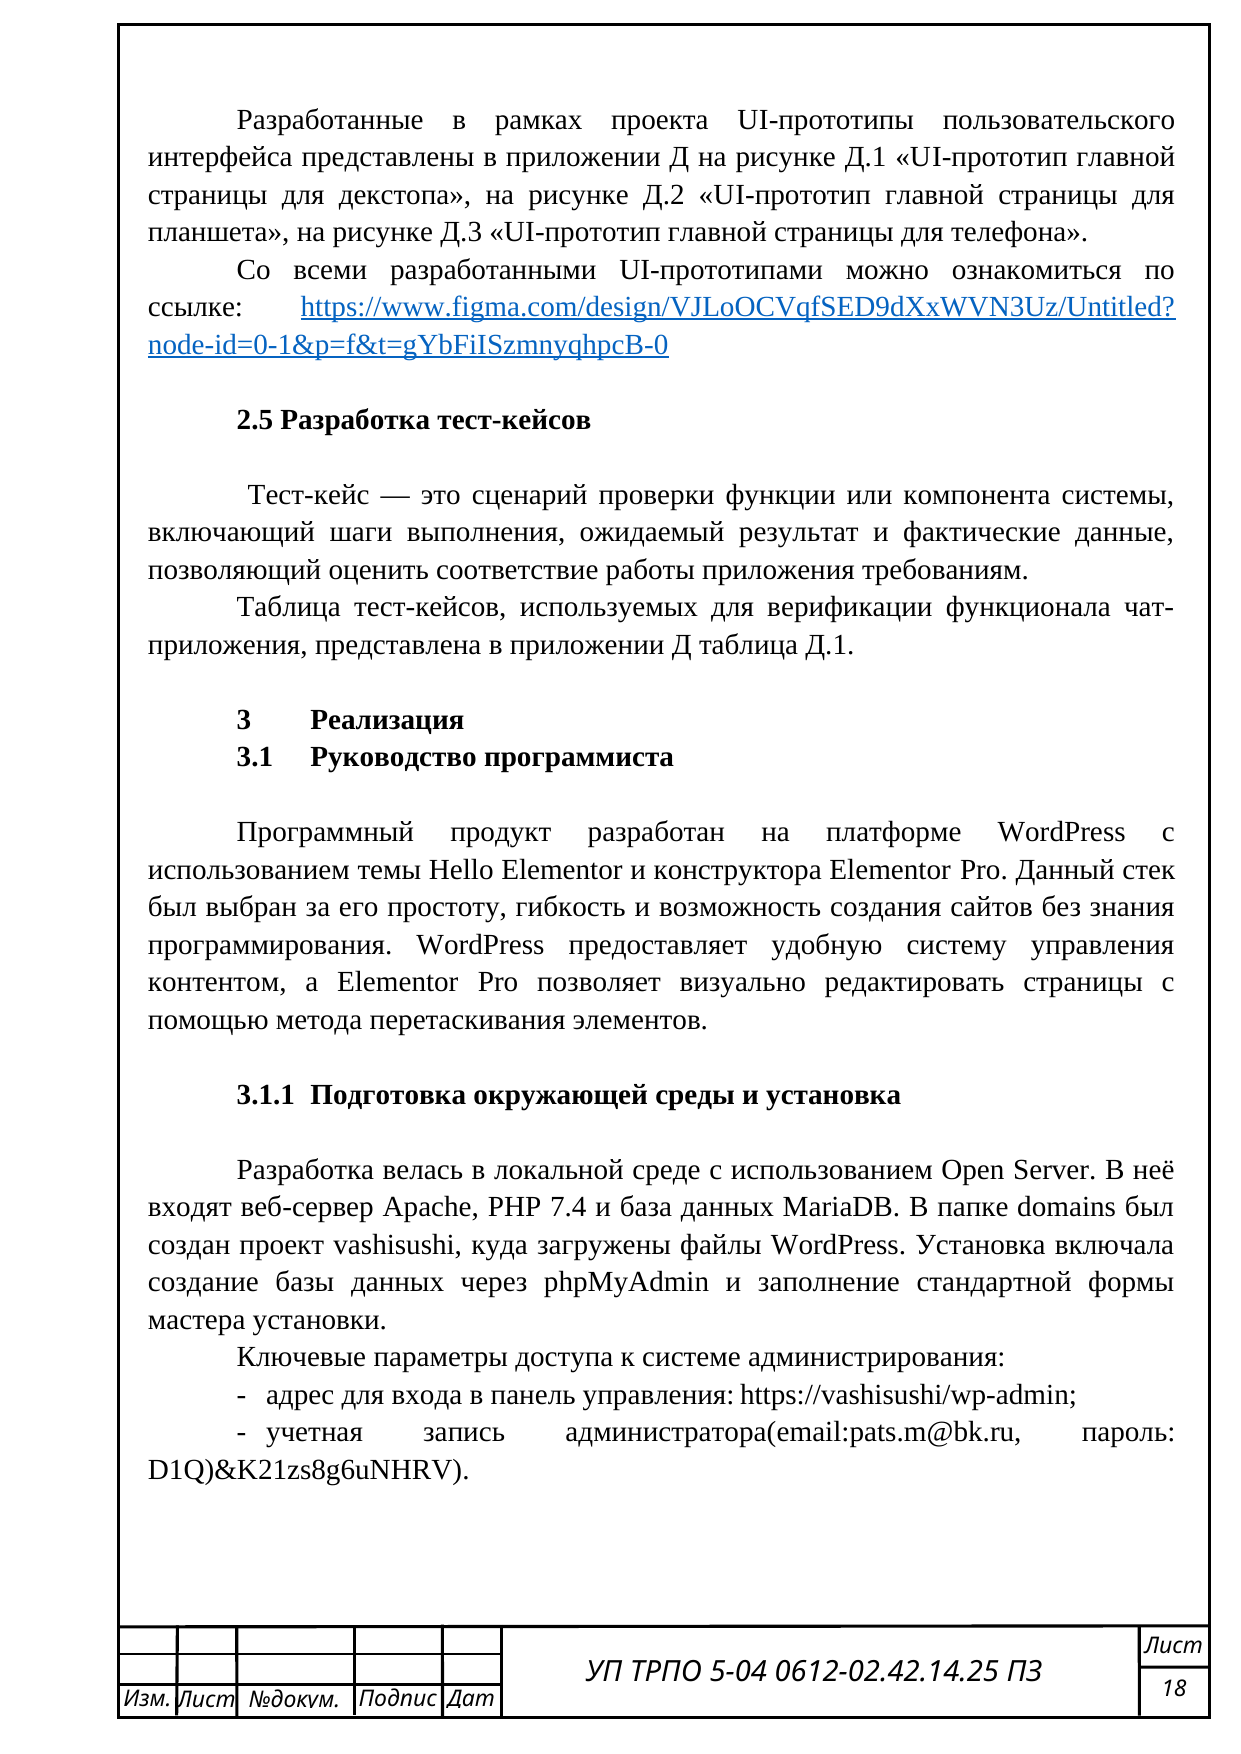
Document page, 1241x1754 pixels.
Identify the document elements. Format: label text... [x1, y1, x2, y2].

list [148, 1449, 1175, 1524]
text Ключевые параметры доступа к системе администрирования: [148, 1187, 1175, 1224]
text 3.1.1 Подготовка окружающей среды и установка [148, 924, 1175, 962]
list учетная запись администратора(email:pats.m@bk.ru, пароль: D1Q)&K21zs8g6uNHRV). [148, 1262, 1175, 1337]
text Программный продукт разработан на платформе WordPress с использованием темы Hello Elementor и конструктора Elementor Pro. Данный стек был выбран за его простоту, гибкость и возможность создания сайтов без знания программирования. WordPress предоставляет удобную систему управления контентом, а Elementor Pro позволяет визуально редактировать страницы с помощью метода перетаскивания элементов. [148, 662, 1175, 887]
text Разработка велась в локальной среде с использованием Open Server. В неё входят веб-сервер Apache, PHP 7.4 и база данных MariaDB. В папке domains был создан проект vashisushi, куда загружены файлы WordPress. Установка включала создание базы данных через phpMyAdmin и заполнение стандартной формы мастера установки. [148, 999, 1175, 1187]
text 3 Реализация [148, 549, 1175, 587]
text Тест-кейс — это сценарий проверки функции или компонента системы, включающий шаги выполнения, ожидаемый результат и фактические данные, позволяющий оценить соответствие работы приложения требованиям. [148, 324, 1175, 437]
text 3.1 Руководство программиста [148, 587, 1175, 624]
text Со всеми разработанными UI-прототипами можно ознакомиться по ссылке: https://www.figma.com/design/VJLoOCVqfSED9dXxWVN3Uz/Untitled?node-id=0-1&p=f&t=gYbFiISzmnyqhpcB-0 [148, 99, 1175, 212]
list адрес для входа в панель управления: https://vashisushi/wp-admin; [148, 1224, 1175, 1262]
text Таблица тест-кейсов, используемых для верификации функционала чат-приложения, представлена в приложении Д таблица Д.1. [148, 437, 1175, 512]
text 2.5 Разработка тест-кейсов [148, 249, 1175, 287]
text 3.1.2 Кабинет администратора и управление контентом [148, 1374, 1175, 1412]
